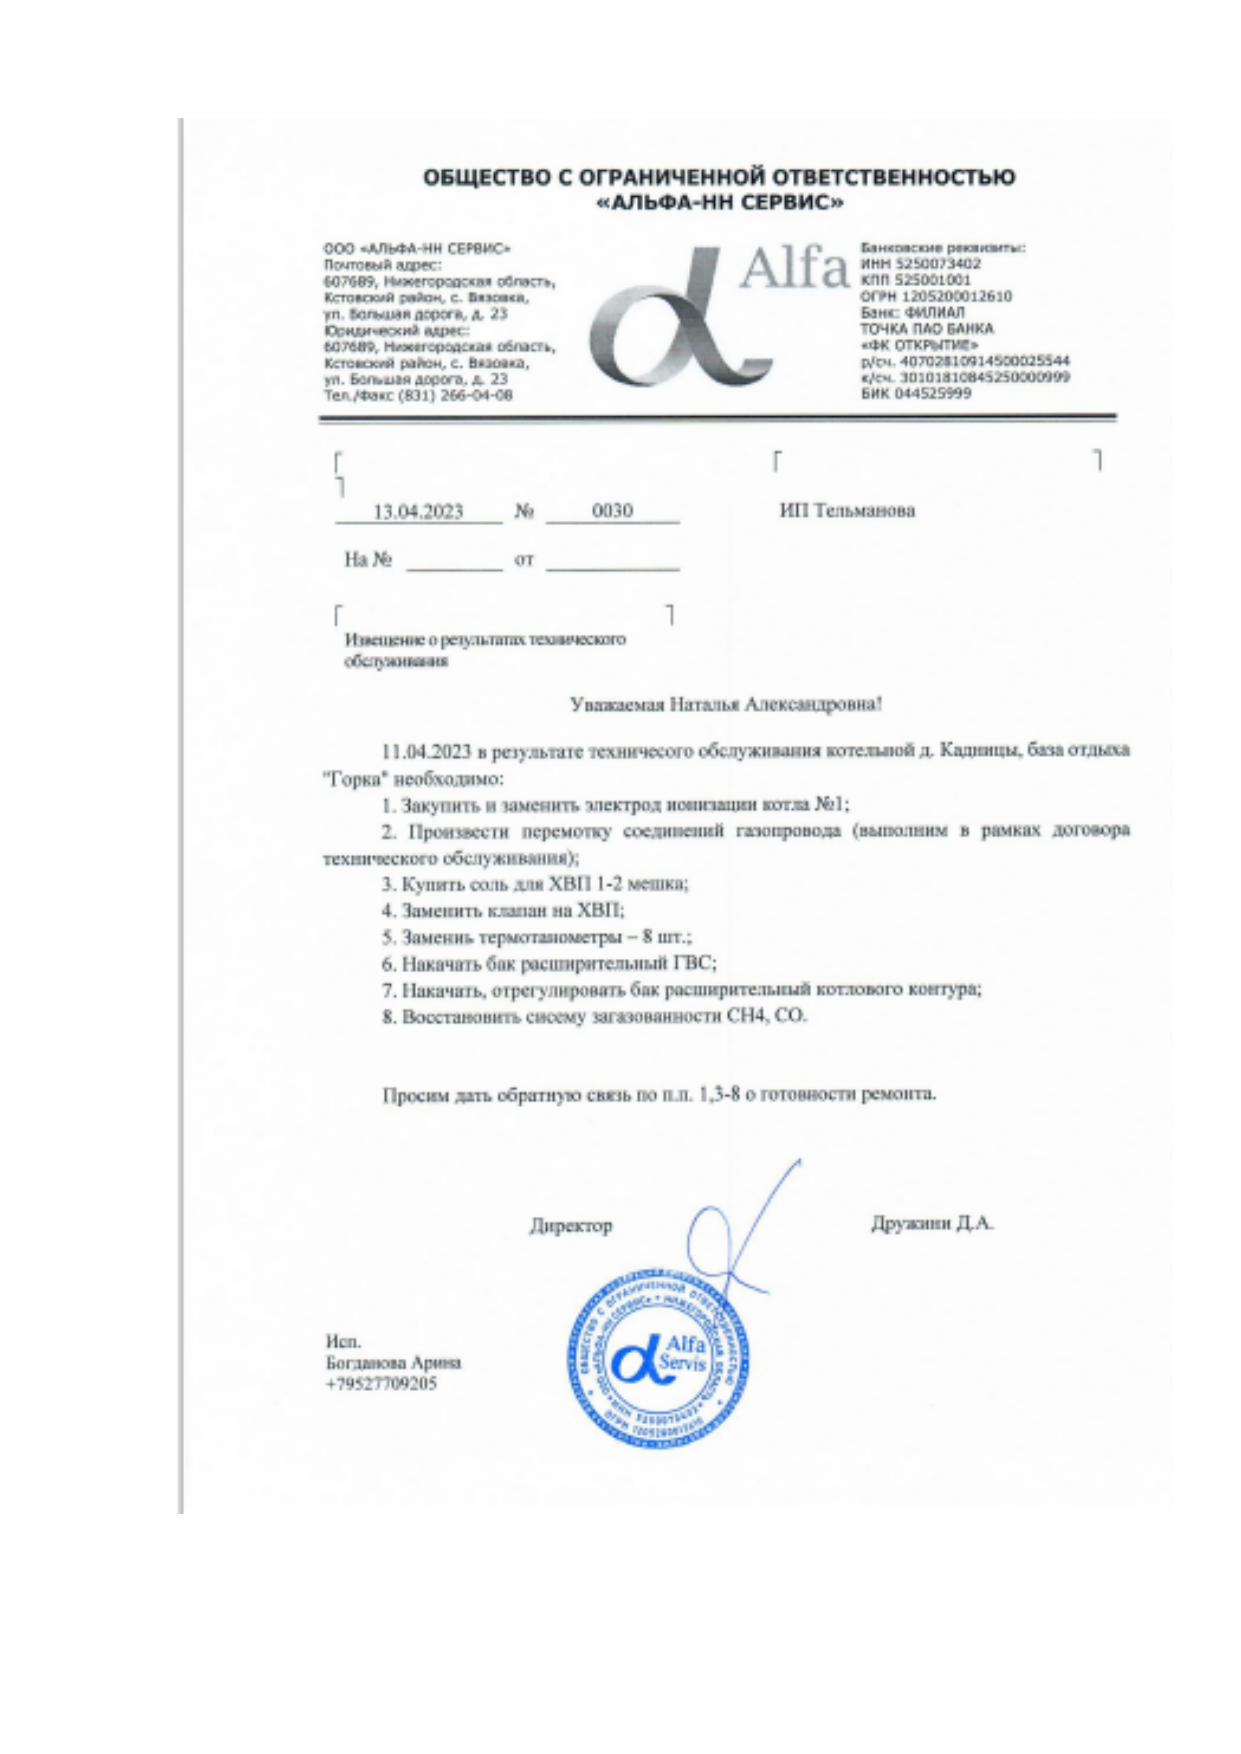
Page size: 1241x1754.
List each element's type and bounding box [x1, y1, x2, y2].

picture [177, 118, 1173, 1514]
